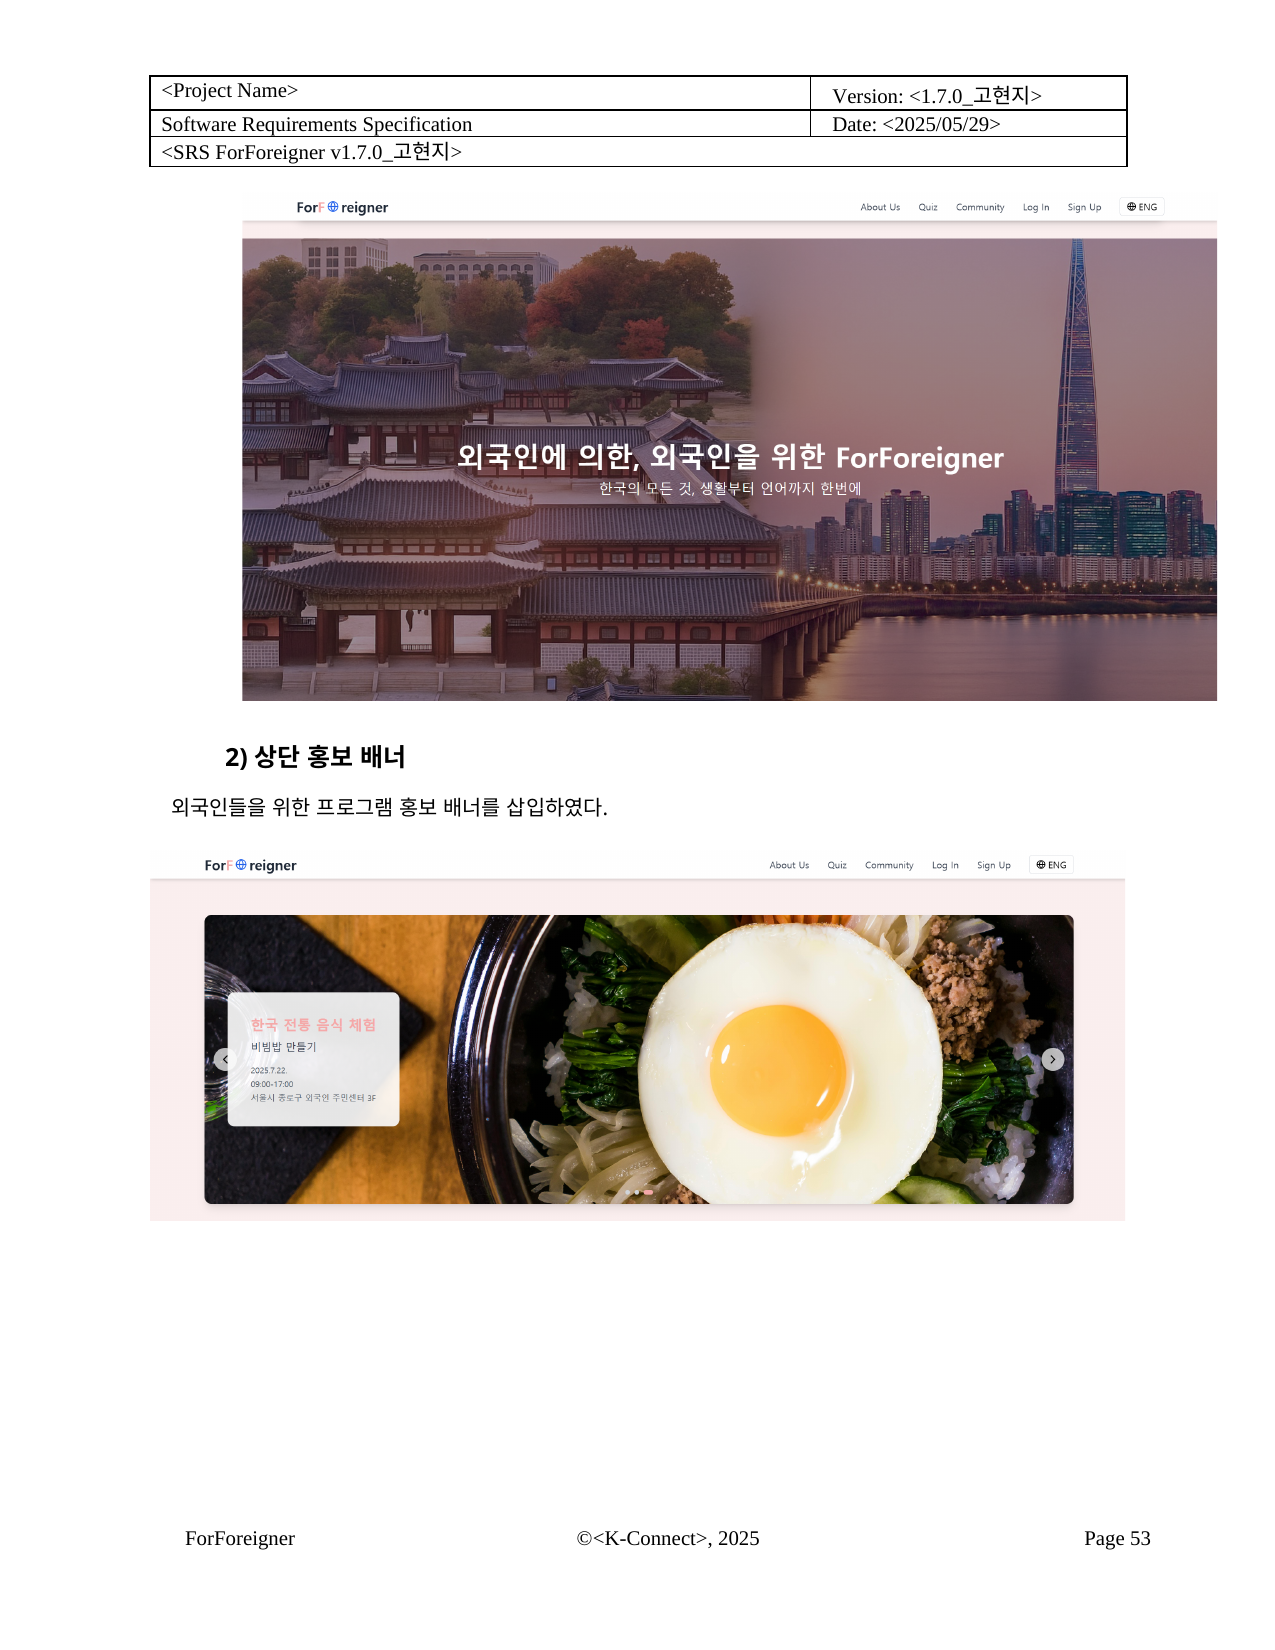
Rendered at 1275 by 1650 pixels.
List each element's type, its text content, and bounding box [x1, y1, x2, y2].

text 2) 상단 홍보 배너 [150, 737, 1125, 773]
picture [242, 192, 1218, 701]
picture [150, 850, 1125, 1221]
text 외국인들을 위한 프로그램 홍보 배너를 삽입하였다. [150, 791, 1125, 822]
